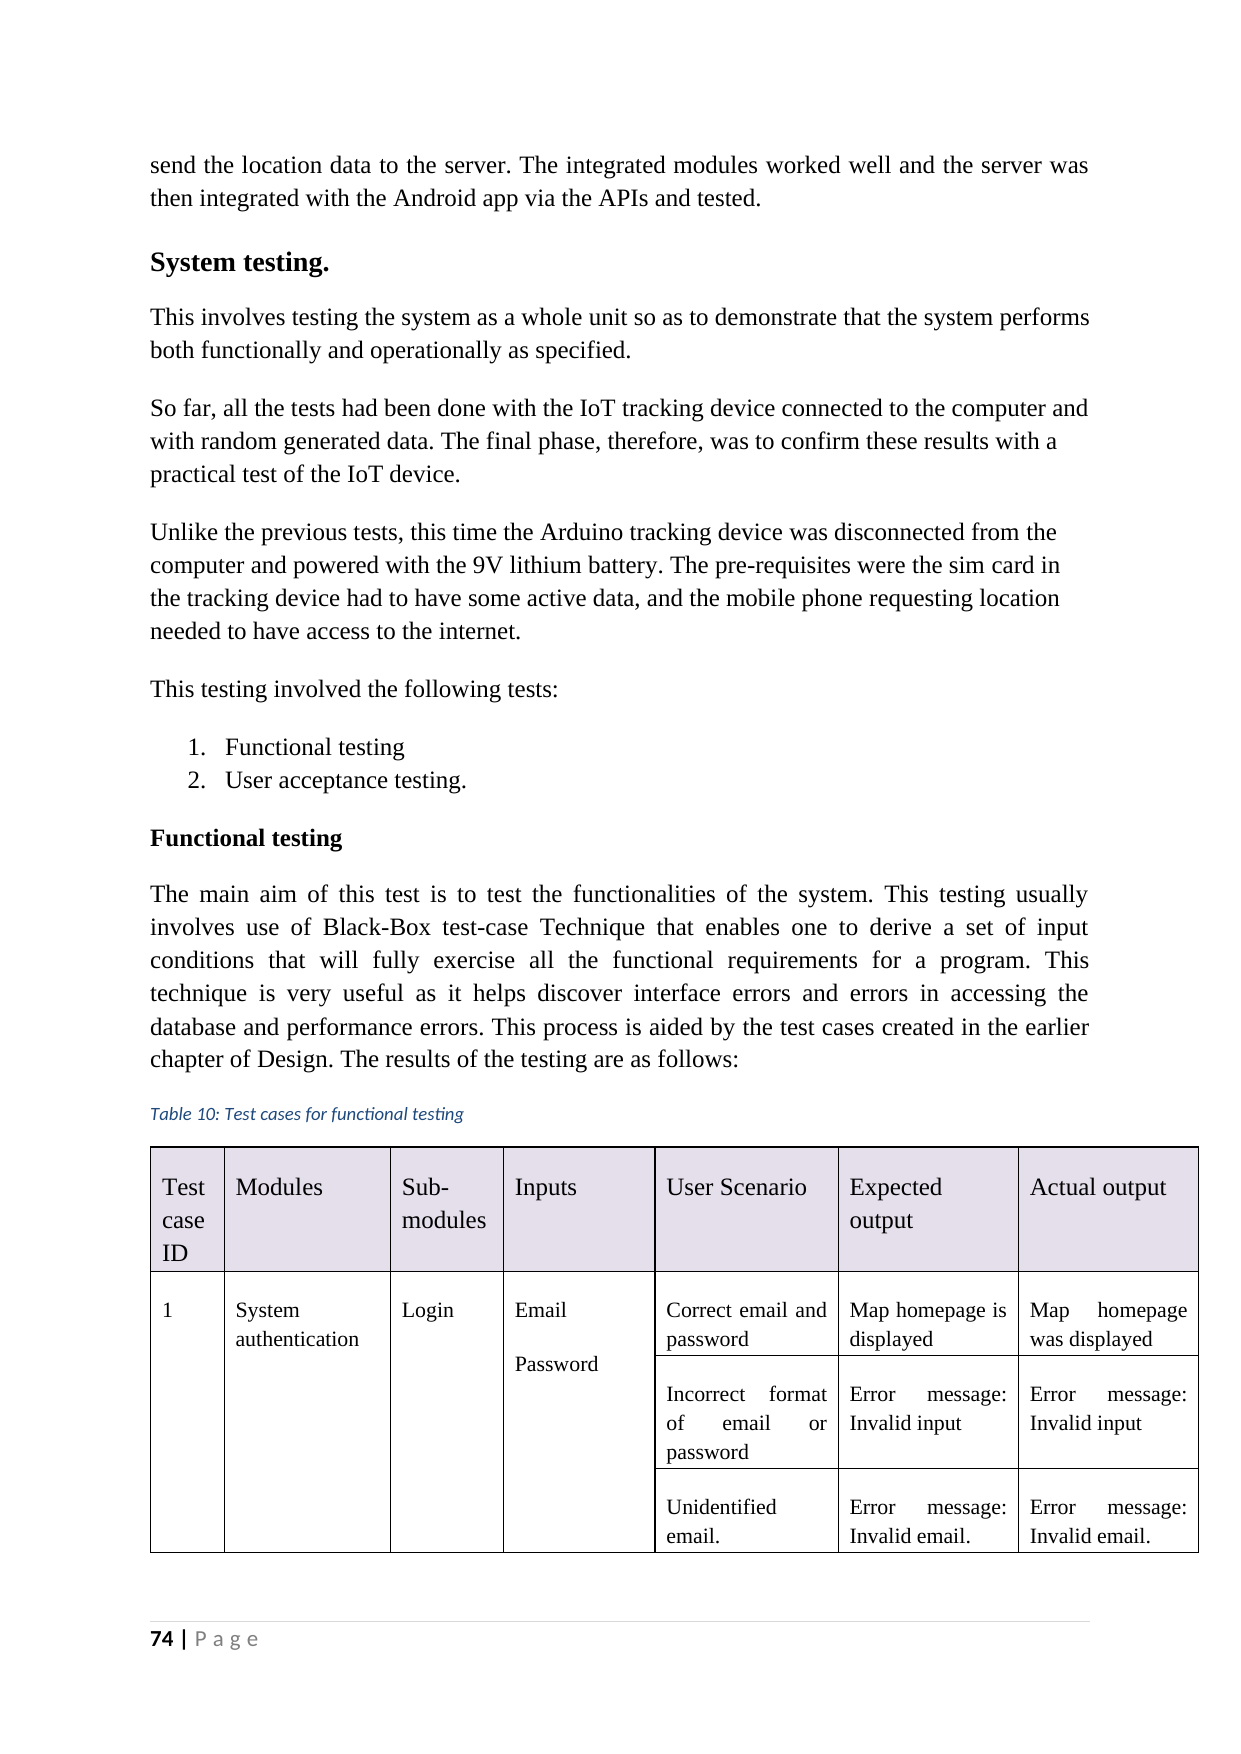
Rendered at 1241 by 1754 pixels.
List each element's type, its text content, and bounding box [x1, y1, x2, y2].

table_cell Map homepage is displayed [839, 1272, 1018, 1355]
table_cell Map homepage was displayed [1019, 1272, 1198, 1355]
subtitle Functional testing [150, 823, 1090, 852]
subtitle System testing. [150, 245, 1090, 277]
table_header Test case ID [151, 1148, 224, 1271]
table_header User Scenario [656, 1148, 838, 1271]
table_cell Login [391, 1272, 503, 1552]
table_cell Incorrect format of email or password [656, 1356, 838, 1468]
text Unlike the previous tests, this time the Arduino tracking device was disconnected from the computer and powered with the 9V lithium battery. The pre-requisites were the sim card in the tracking device had to have some active data, and the mobile phone requesting location needed to have access to the internet. [150, 517, 1090, 645]
table_cell Email Password [504, 1272, 654, 1552]
table_cell 1 [151, 1272, 224, 1552]
text This testing involved the following tests: [150, 674, 1090, 703]
list Functional testing [187, 732, 1090, 761]
table_cell System authentication [225, 1272, 390, 1552]
table_header Sub-modules [391, 1148, 503, 1271]
text The main aim of this test is to test the functionalities of the system. This testing usually involves use of Black-Box test-case Technique that enables one to derive a set of input conditions that will fully exercise all the functional requirements for a program. This technique is very useful as it helps discover interface errors and errors in accessing the database and performance errors. This process is aided by the test cases created in the earlier chapter of Design. The results of the testing are as follows: [150, 879, 1090, 1073]
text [150, 150, 1090, 212]
table_cell Error message: Invalid email. [1019, 1469, 1198, 1552]
text This involves testing the system as a whole unit so as to demonstrate that the system performs both functionally and operationally as specified. [150, 302, 1090, 364]
text So far, all the tests had been done with the IoT tracking device connected to the computer and with random generated data. The final phase, therefore, was to confirm these results with a practical test of the IoT device. [150, 393, 1090, 488]
table_header Expected output [839, 1148, 1018, 1271]
table_cell Correct email and password [656, 1272, 838, 1355]
table_header Inputs [504, 1148, 654, 1271]
table_cell Error message: Invalid input [839, 1356, 1018, 1468]
table_cell Unidentified email. [656, 1469, 838, 1552]
table_cell Error message: Invalid email. [839, 1469, 1018, 1552]
table_header Actual output [1019, 1148, 1198, 1271]
table_header Modules [225, 1148, 390, 1271]
table_cell Error message: Invalid input [1019, 1356, 1198, 1468]
list User acceptance testing. [187, 765, 1090, 794]
